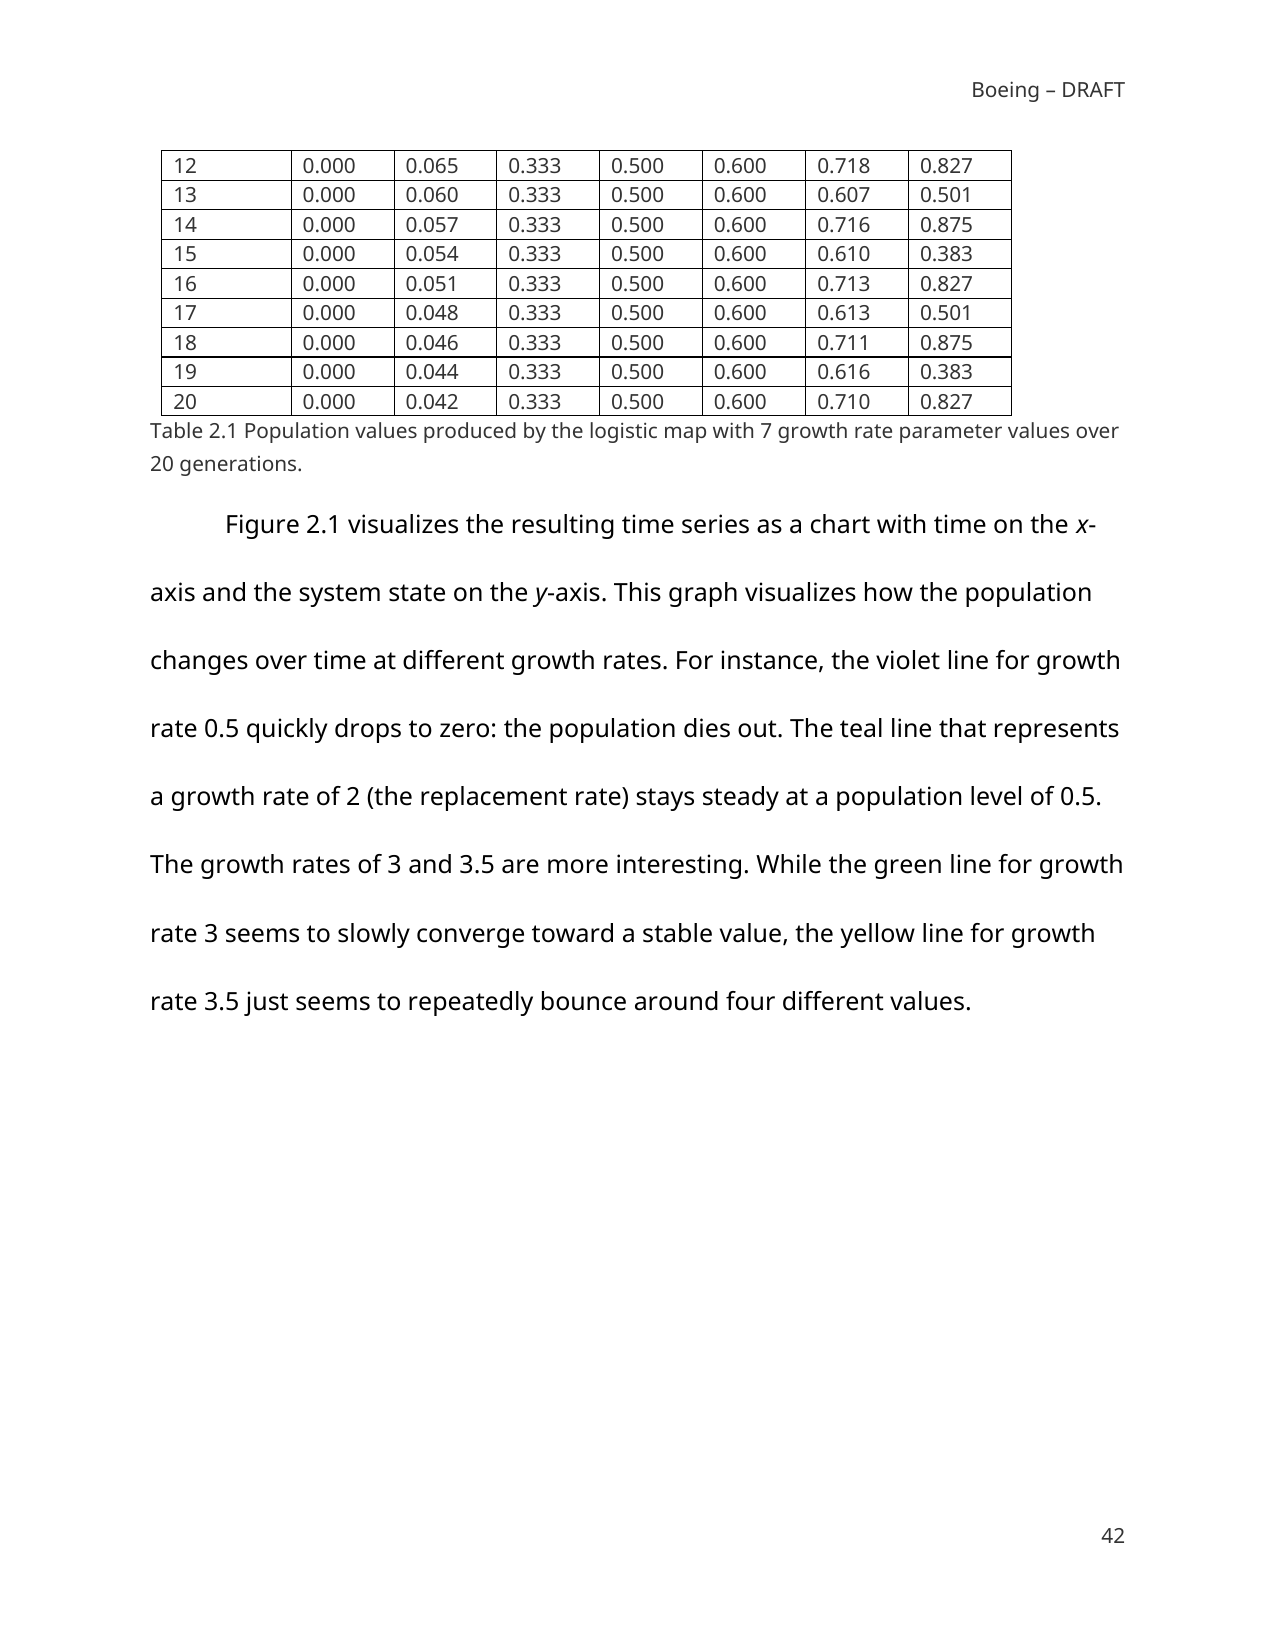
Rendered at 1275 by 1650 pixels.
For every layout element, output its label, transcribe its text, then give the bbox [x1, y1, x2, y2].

table_cell 17 [162, 299, 291, 327]
table_cell 0.607 [806, 181, 908, 209]
table_cell 0.000 [292, 299, 394, 327]
table_cell 0.600 [703, 181, 805, 209]
table_cell 0.060 [395, 181, 496, 209]
table_cell 0.333 [497, 328, 599, 356]
table_cell 0.501 [909, 299, 1011, 327]
table_cell 0.044 [395, 358, 496, 386]
table_cell 0.600 [703, 358, 805, 386]
table_cell 0.333 [497, 299, 599, 327]
table_cell 0.827 [909, 387, 1011, 415]
table_cell 0.600 [703, 387, 805, 415]
table_cell 13 [162, 181, 291, 209]
table_cell 0.333 [497, 387, 599, 415]
table_cell 0.057 [395, 210, 496, 238]
table_cell 0.000 [292, 210, 394, 238]
table_cell 16 [162, 269, 291, 297]
table_cell 0.500 [600, 387, 702, 415]
table_cell 20 [162, 387, 291, 415]
table_cell 0.000 [292, 387, 394, 415]
table_cell 0.000 [292, 151, 394, 179]
table_cell 18 [162, 328, 291, 356]
table_cell 0.500 [600, 269, 702, 297]
table_cell 0.600 [703, 328, 805, 356]
table_cell 0.054 [395, 240, 496, 268]
table_cell 0.000 [292, 358, 394, 386]
table_cell 0.333 [497, 240, 599, 268]
table_cell 0.048 [395, 299, 496, 327]
table_cell 0.613 [806, 299, 908, 327]
table_cell 0.616 [806, 358, 908, 386]
table_cell 0.875 [909, 210, 1011, 238]
table_cell 0.713 [806, 269, 908, 297]
table_cell 0.710 [806, 387, 908, 415]
table_cell 0.875 [909, 328, 1011, 356]
table_cell 0.046 [395, 328, 496, 356]
table_cell 0.500 [600, 358, 702, 386]
table_cell 19 [162, 358, 291, 386]
table_cell 0.711 [806, 328, 908, 356]
table_cell 0.333 [497, 269, 599, 297]
table_cell 0.600 [703, 151, 805, 179]
table_cell 0.051 [395, 269, 496, 297]
table_cell 0.718 [806, 151, 908, 179]
table_cell 0.716 [806, 210, 908, 238]
table_cell 0.610 [806, 240, 908, 268]
table_cell 0.600 [703, 269, 805, 297]
table_cell 0.500 [600, 181, 702, 209]
table_cell 0.827 [909, 269, 1011, 297]
table_cell 0.333 [497, 210, 599, 238]
table_cell 0.042 [395, 387, 496, 415]
table_cell 14 [162, 210, 291, 238]
table_cell 0.000 [292, 181, 394, 209]
table_cell 0.600 [703, 299, 805, 327]
table_cell 12 [162, 151, 291, 179]
table_cell 0.500 [600, 328, 702, 356]
table_cell 0.500 [600, 299, 702, 327]
table_cell 0.500 [600, 210, 702, 238]
table_cell 0.500 [600, 240, 702, 268]
table_cell 15 [162, 240, 291, 268]
table_cell 0.600 [703, 210, 805, 238]
table_cell 0.000 [292, 328, 394, 356]
table_cell 0.500 [600, 151, 702, 179]
table_cell 0.600 [703, 240, 805, 268]
table_cell 0.383 [909, 358, 1011, 386]
table_cell 0.501 [909, 181, 1011, 209]
table_cell 0.333 [497, 181, 599, 209]
table_cell 0.065 [395, 151, 496, 179]
table_cell 0.333 [497, 358, 599, 386]
table_cell 0.000 [292, 240, 394, 268]
table_cell 0.383 [909, 240, 1011, 268]
table_cell 0.000 [292, 269, 394, 297]
text Figure 2.1 visualizes the resulting time series as a chart with time on the x-axis and the system state on the y-axis. This graph visualizes how the population changes over time at different growth rates. For instance, the violet line for growth rate 0.5 quickly drops to zero: the population dies out. The teal line that represents a growth rate of 2 (the replacement rate) stays steady at a population level of 0.5. The growth rates of 3 and 3.5 are more interesting. While the green line for growth rate 3 seems to slowly converge toward a stable value, the yellow line for growth rate 3.5 just seems to repeatedly bounce around four different values. [150, 507, 1125, 1017]
table_cell 0.333 [497, 151, 599, 179]
table_cell 0.827 [909, 151, 1011, 179]
